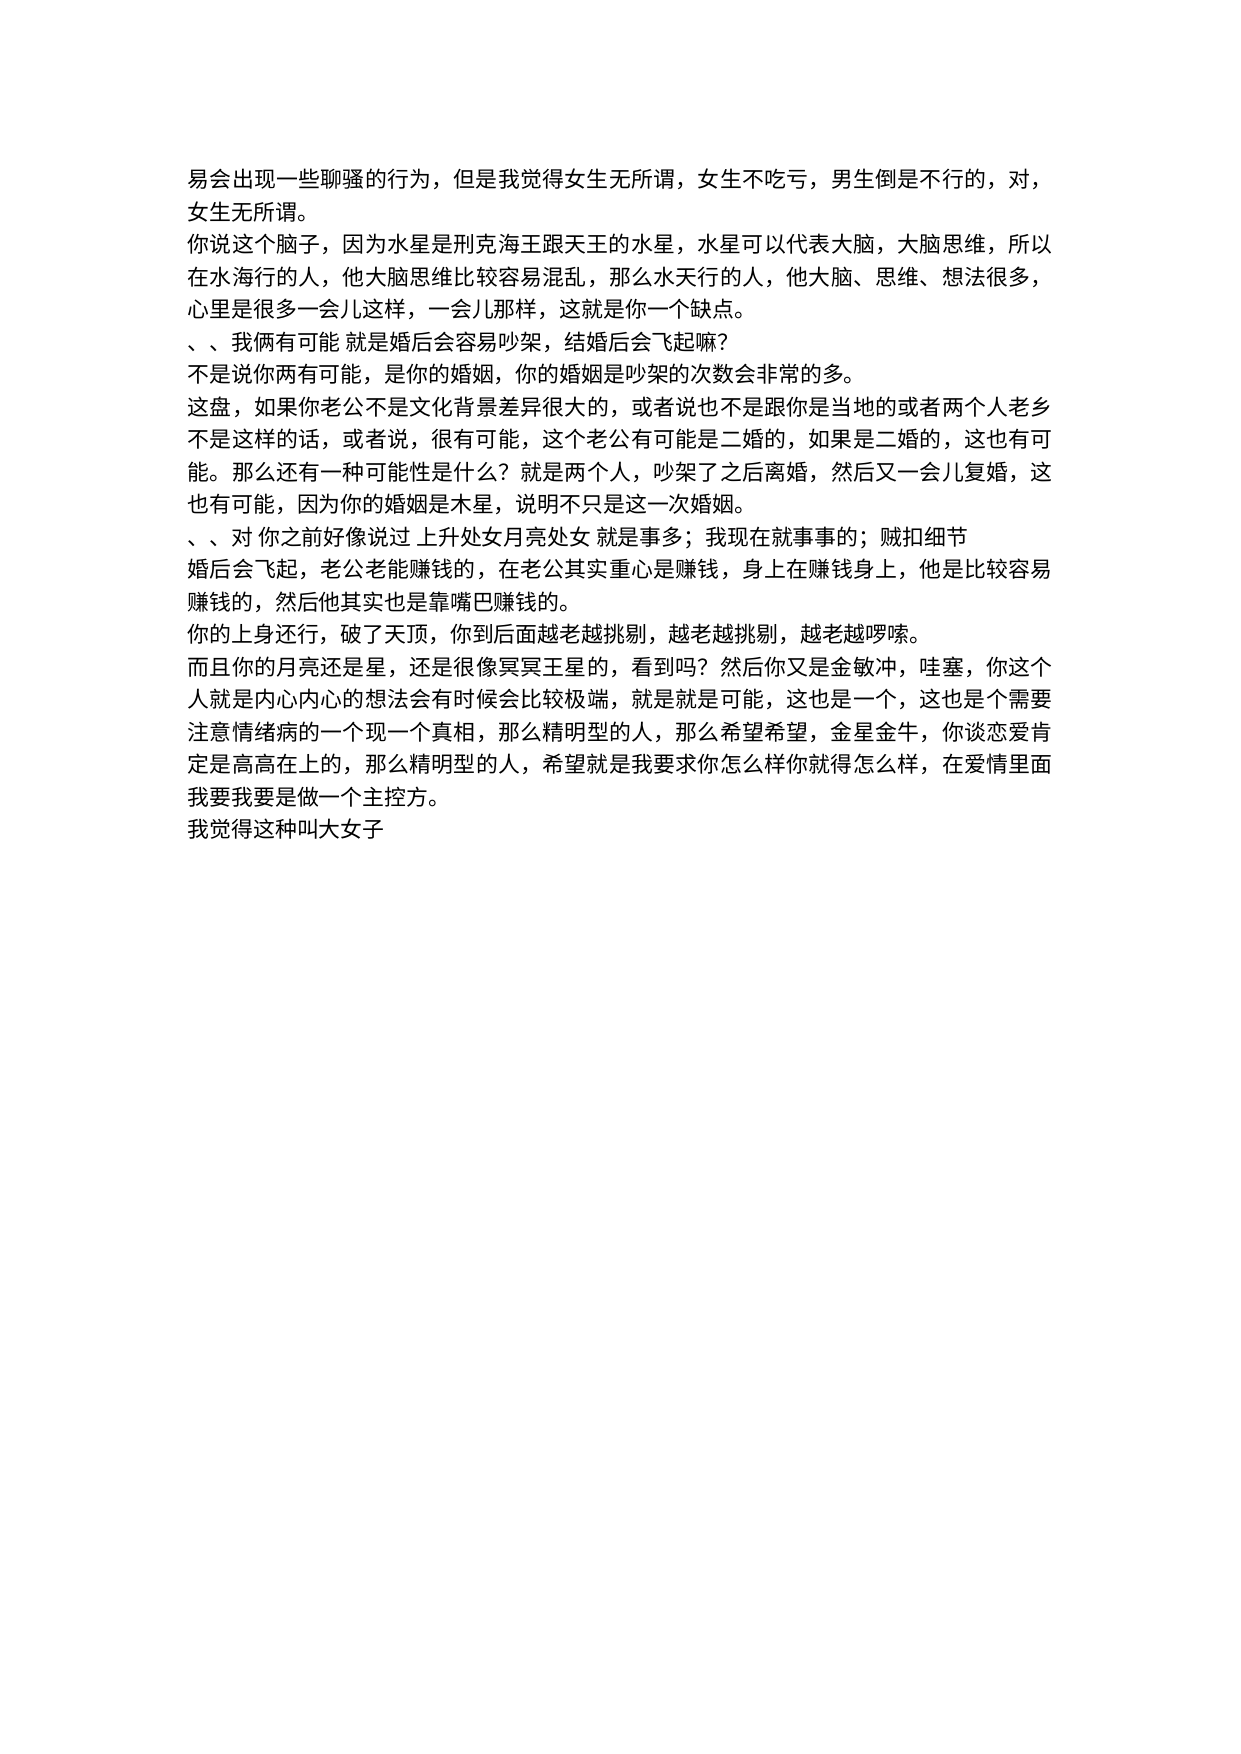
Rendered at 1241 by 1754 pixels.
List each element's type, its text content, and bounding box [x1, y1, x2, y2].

text 我觉得这种叫大女子 [187, 812, 1053, 844]
text 不是说你两有可能，是你的婚姻，你的婚姻是吵架的次数会非常的多。 [187, 357, 1053, 389]
text 、、我俩有可能 就是婚后会容易吵架，结婚后会飞起嘛？ [187, 324, 1053, 357]
text 、、对 你之前好像说过 上升处女月亮处女 就是事多；我现在就事事的；贼扣细节 [187, 519, 1053, 552]
text 婚后会飞起，老公老能赚钱的，在老公其实重心是赚钱，身上在赚钱身上，他是比较容易赚钱的，然后他其实也是靠嘴巴赚钱的。 [187, 552, 1053, 617]
text 你说这个脑子，因为水星是刑克海王跟天王的水星，水星可以代表大脑，大脑思维，所以在水海行的人，他大脑思维比较容易混乱，那么水天行的人，他大脑、思维、想法很多，心里是很多一会儿这样，一会儿那样，这就是你一个缺点。 [187, 227, 1053, 324]
text 你的上身还行，破了天顶，你到后面越老越挑剔，越老越挑剔，越老越啰嗦。 [187, 617, 1053, 649]
text 而且你的月亮还是星，还是很像冥冥王星的，看到吗？然后你又是金敏冲，哇塞，你这个人就是内心内心的想法会有时候会比较极端，就是就是可能，这也是一个，这也是个需要注意情绪病的一个现一个真相，那么精明型的人，那么希望希望，金星金牛，你谈恋爱肯定是高高在上的，那么精明型的人，希望就是我要求你怎么样你就得怎么样，在爱情里面我要我要是做一个主控方。 [187, 649, 1053, 812]
text 这盘，如果你老公不是文化背景差异很大的，或者说也不是跟你是当地的或者两个人老乡，不是这样的话，或者说，很有可能，这个老公有可能是二婚的，如果是二婚的，这也有可能。那么还有一种可能性是什么？就是两个人，吵架了之后离婚，然后又一会儿复婚，这也有可能，因为你的婚姻是木星，说明不只是这一次婚姻。 [187, 389, 1053, 519]
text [187, 162, 1053, 227]
